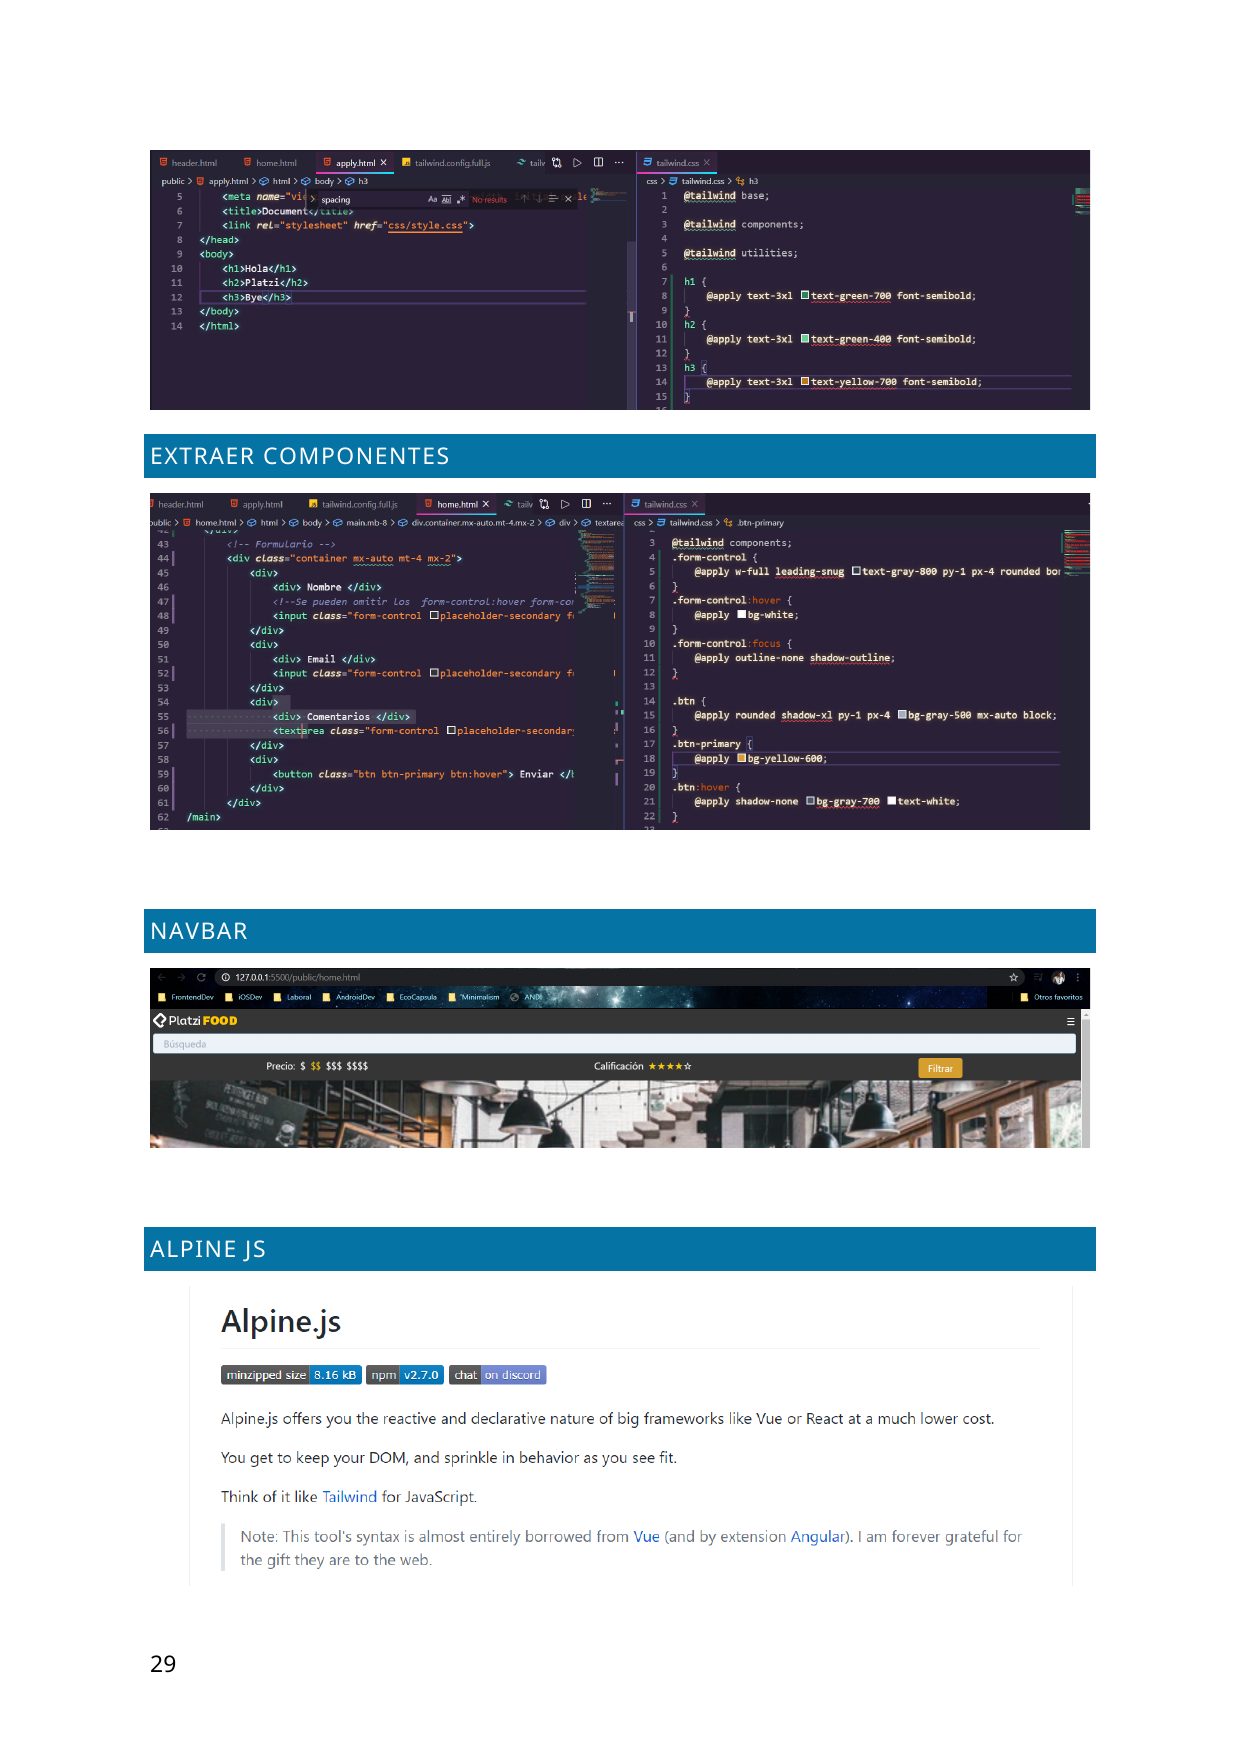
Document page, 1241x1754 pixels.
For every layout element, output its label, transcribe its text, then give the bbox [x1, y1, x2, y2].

picture [150, 1286, 1091, 1586]
picture [150, 968, 1091, 1148]
picture [150, 493, 1091, 830]
subtitle Alpine JS [150, 1233, 1090, 1264]
picture [150, 150, 1091, 410]
subtitle Extraer componentes [150, 440, 1090, 471]
subtitle Navbar [150, 915, 1090, 946]
